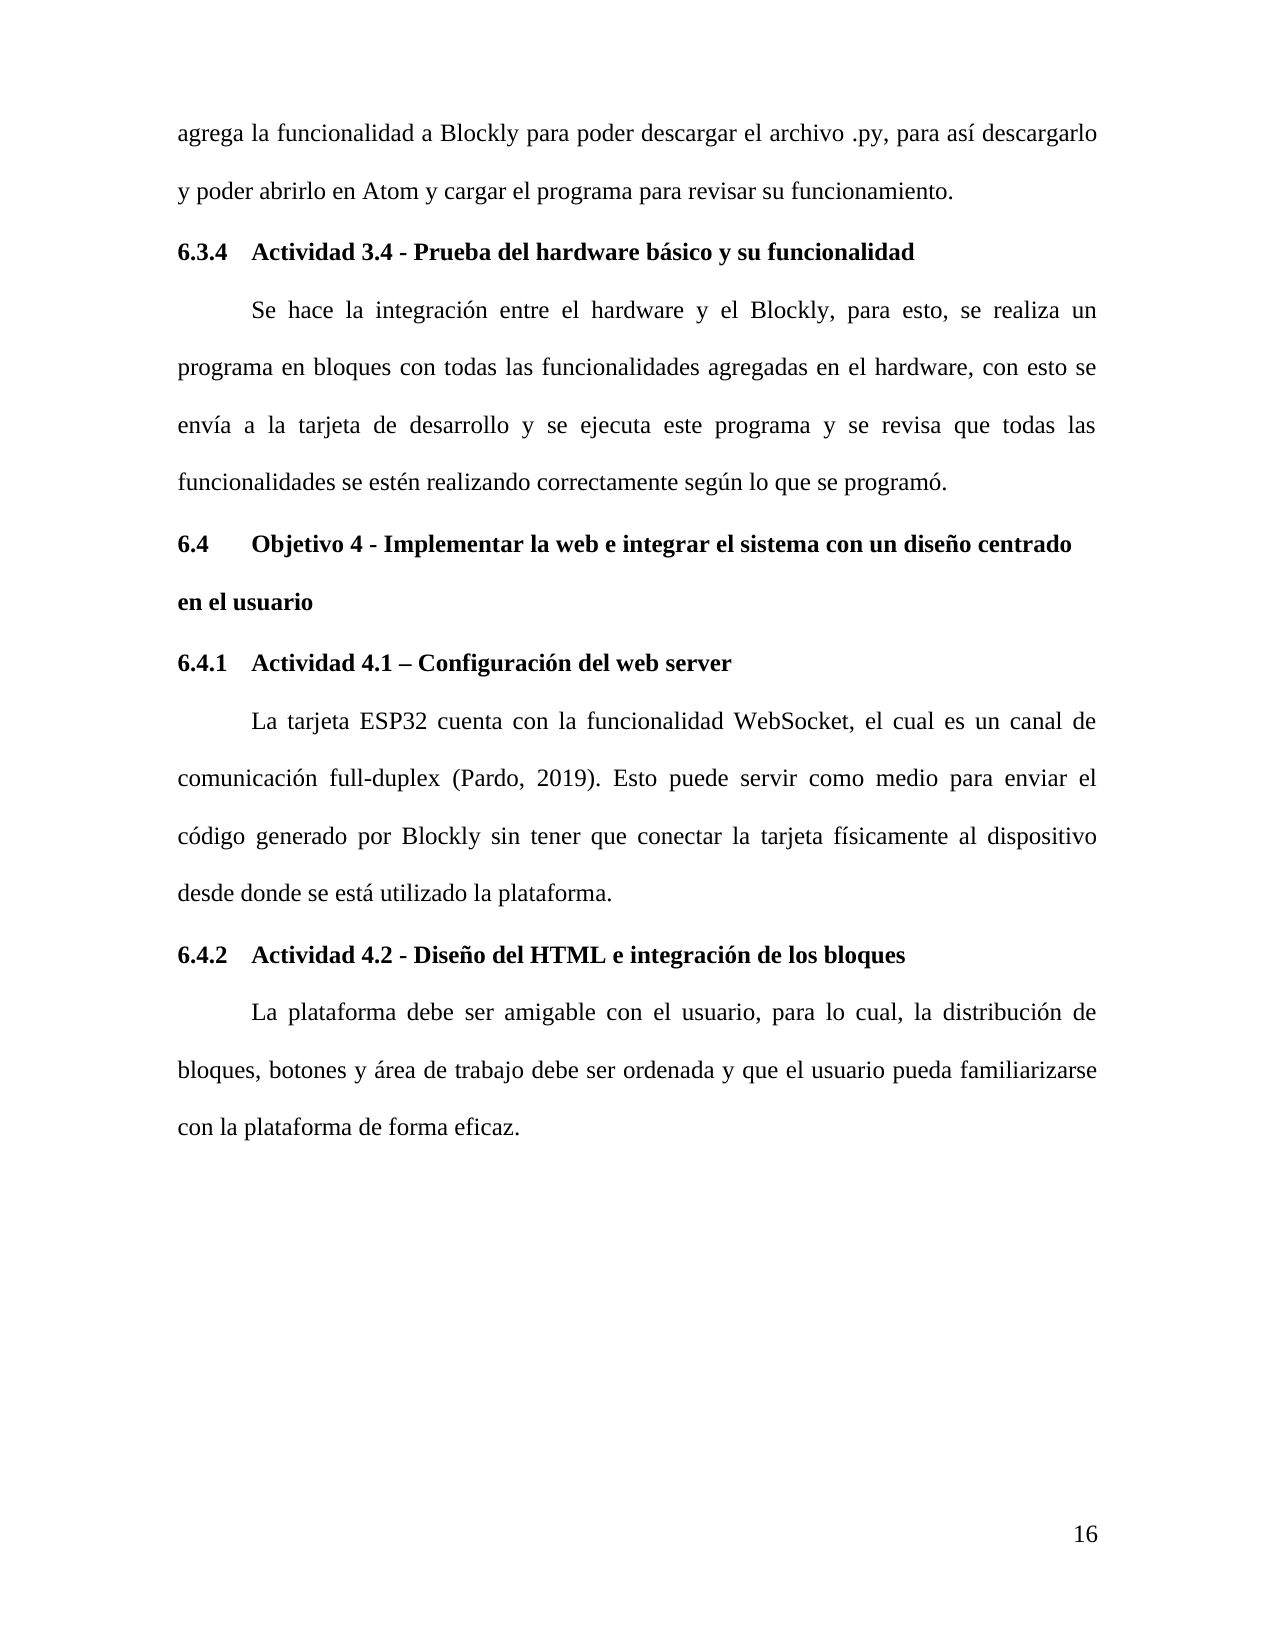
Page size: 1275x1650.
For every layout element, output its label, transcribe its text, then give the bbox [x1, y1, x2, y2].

subtitle Actividad 4.2 - Diseño del HTML e integración de los bloques [177, 940, 1098, 969]
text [177, 118, 1098, 204]
text La tarjeta ESP32 cuenta con la funcionalidad WebSocket, el cual es un canal de comunicación full-duplex . Esto puede servir como medio para enviar el código generado por Blockly sin tener que conectar la tarjeta físicamente al dispositivo desde donde se está utilizado la plataforma. [177, 706, 1098, 907]
subtitle Actividad 3.4 - Prueba del hardware básico y su funcionalidad [177, 237, 1098, 266]
text La plataforma debe ser amigable con el usuario, para lo cual, la distribución de bloques, botones y área de trabajo debe ser ordenada y que el usuario pueda familiarizarse con la plataforma de forma eficaz. [177, 997, 1098, 1141]
text Se hace la integración entre el hardware y el Blockly, para esto, se realiza un programa en bloques con todas las funcionalidades agregadas en el hardware, con esto se envía a la tarjeta de desarrollo y se ejecuta este programa y se revisa que todas las funcionalidades se estén realizando correctamente según lo que se programó. [177, 295, 1098, 496]
subtitle Actividad 4.1 – Configuración del web server [177, 648, 1098, 677]
subtitle Objetivo 4 - Implementar la web e integrar el sistema con un diseño centrado en el usuario [177, 529, 1098, 615]
